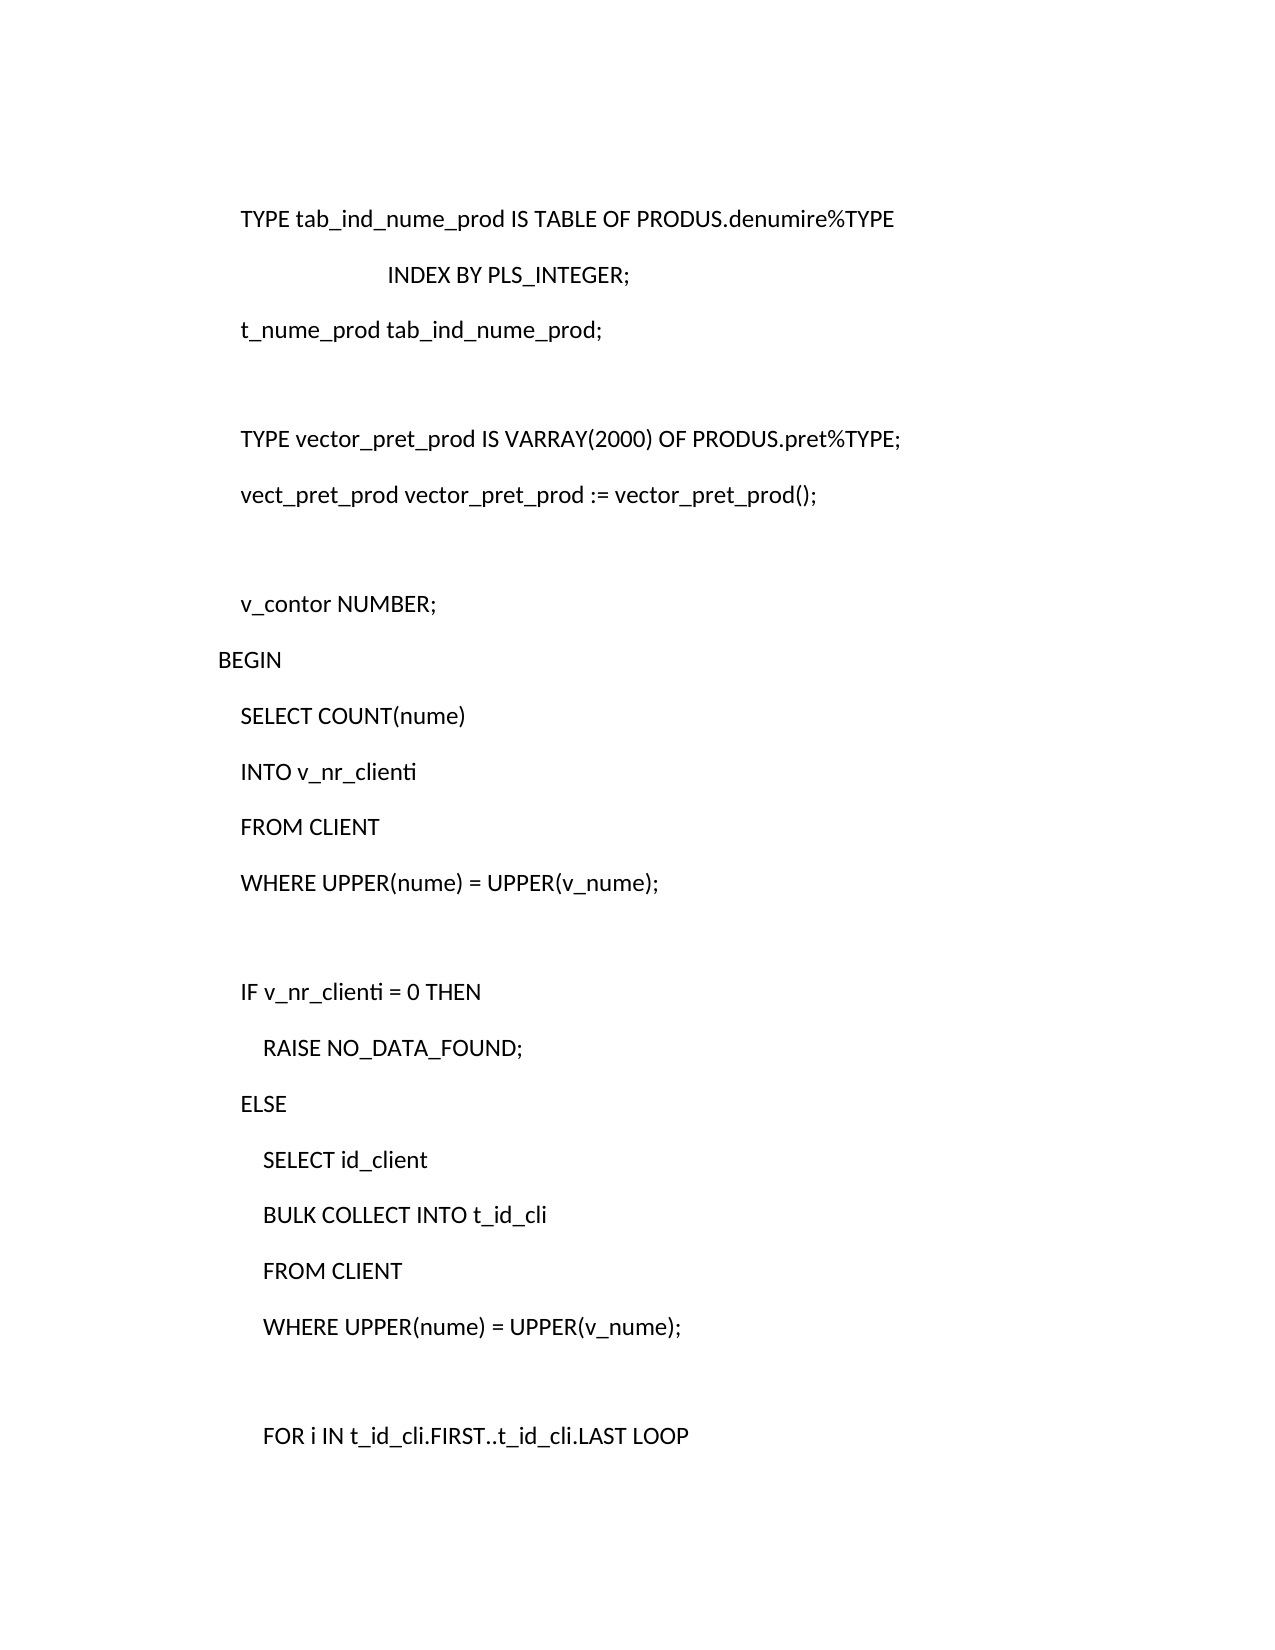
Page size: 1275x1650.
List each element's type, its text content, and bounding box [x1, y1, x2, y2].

text FROM CLIENT [150, 1255, 1125, 1286]
text t_nume_prod tab_ind_nume_prod; [150, 315, 1125, 345]
text INTO v_nr_clienti [150, 756, 1125, 786]
text vect_pret_prod vector_pret_prod := vector_pret_prod(); [150, 479, 1125, 510]
text FROM CLIENT [150, 812, 1125, 842]
text v_contor NUMBER; [150, 588, 1125, 619]
text IF v_nr_clienti = 0 THEN [150, 976, 1125, 1007]
text SELECT COUNT(nume) [150, 700, 1125, 730]
text SELECT id_client [150, 1144, 1125, 1174]
text WHERE UPPER(nume) = UPPER(v_nume); [150, 867, 1125, 898]
text BULK COLLECT INTO t_id_cli [150, 1199, 1125, 1230]
text WHERE UPPER(nume) = UPPER(v_nume); [150, 1311, 1125, 1342]
text RAISE NO_DATA_FOUND; [150, 1032, 1125, 1063]
text ELSE [150, 1088, 1125, 1118]
text TYPE vector_pret_prod IS VARRAY(2000) OF PRODUS.pret%TYPE; [150, 423, 1125, 454]
text FOR i IN t_id_cli.FIRST..t_id_cli.LAST LOOP [150, 1420, 1125, 1451]
text BEGIN [150, 644, 1125, 674]
text INDEX BY PLS_INTEGER; [150, 259, 1125, 289]
text TYPE tab_ind_nume_prod IS TABLE OF PRODUS.denumire%TYPE [150, 203, 1125, 233]
